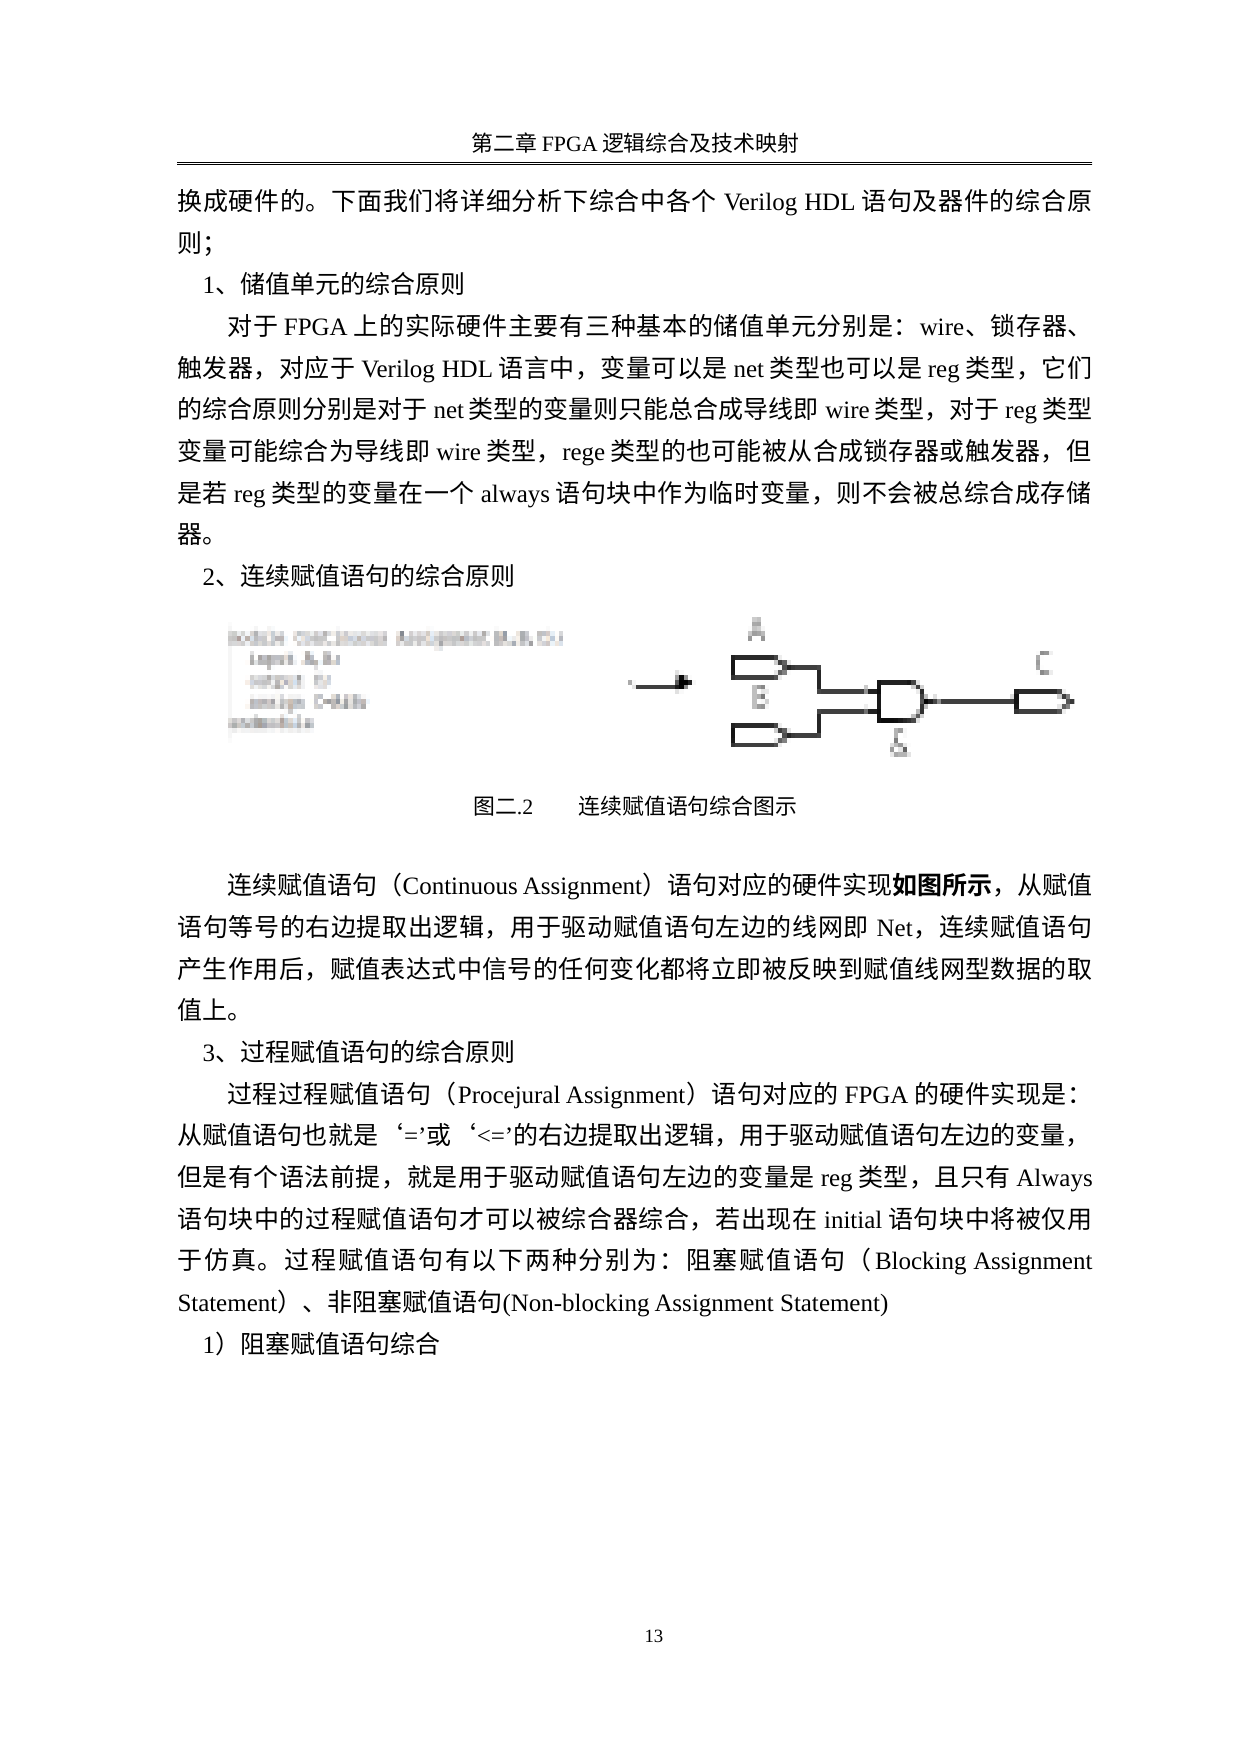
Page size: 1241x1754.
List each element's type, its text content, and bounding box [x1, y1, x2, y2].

text 1、储值单元的综合原则 [177, 261, 1092, 302]
text 3、过程赋值语句的综合原则 [177, 1028, 1092, 1070]
text 2、连续赋值语句的综合原则 [177, 552, 1092, 594]
text 过程过程赋值语句（Procejural Assignment）语句对应的FPGA的硬件实现是：从赋值语句也就是‘=’或‘<=’的右边提取出逻辑，用于驱动赋值语句左边的变量，但是有个语法前提，就是用于驱动赋值语句左边的变量是reg类型，且只有Always语句块中的过程赋值语句才可以被综合器综合，若出现在initial语句块中将被仅用于仿真。过程赋值语句有以下两种分别为：阻塞赋值语句（Blocking Assignment Statement）、非阻塞赋值语句(Non-blocking Assignment Statement) [177, 1070, 1092, 1320]
text 1）阻塞赋值语句综合 [177, 1320, 1092, 1361]
text 对于FPGA上的实际硬件主要有三种基本的储值单元分别是：wire、锁存器、触发器，对应于Verilog HDL语言中，变量可以是net类型也可以是reg类型，它们的综合原则分别是对于net类型的变量则只能总合成导线即wire类型，对于reg类型变量可能综合为导线即wire类型，rege类型的也可能被从合成锁存器或触发器，但是若reg类型的变量在一个always语句块中作为临时变量，则不会被总综合成存储器。 [177, 302, 1092, 552]
text 连续赋值语句（Continuous Assignment）语句对应的硬件实现如图所示，从赋值语句等号的右边提取出逻辑，用于驱动赋值语句左边的线网即Net，连续赋值语句产生作用后，赋值表达式中信号的任何变化都将立即被反映到赋值线网型数据的取值上。 [177, 861, 1092, 1028]
text 连续赋值语句综合图示 [177, 789, 1092, 821]
